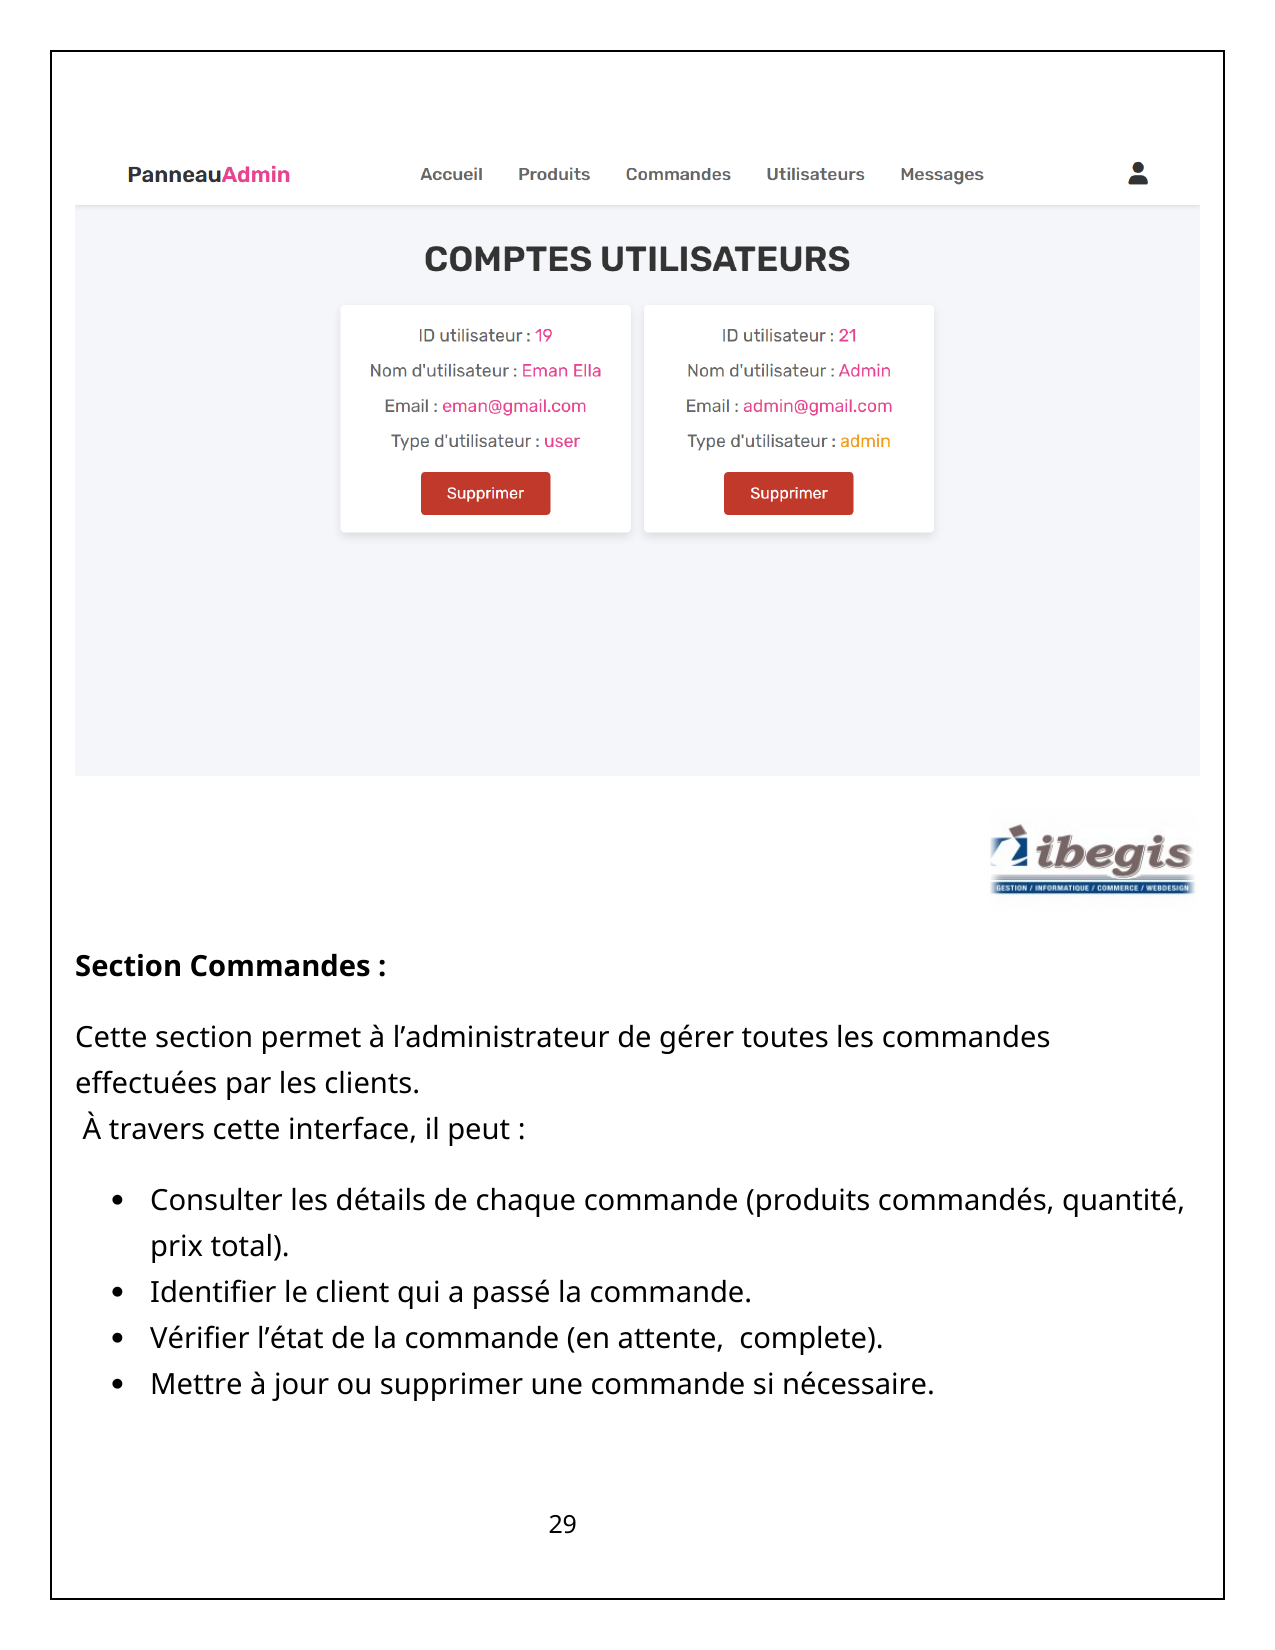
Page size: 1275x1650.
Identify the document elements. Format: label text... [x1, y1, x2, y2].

text Section Commandes : [75, 946, 1200, 985]
list Vérifier l’état de la commande (en attente, complete). [112, 1317, 1200, 1357]
picture [75, 143, 1200, 776]
list Identifier le client qui a passé la commande. [112, 1271, 1200, 1311]
list Mettre à jour ou supprimer une commande si nécessaire. [112, 1363, 1200, 1403]
list Consulter les détails de chaque commande (produits commandés, quantité, prix total). [112, 1179, 1200, 1265]
picture [985, 806, 1200, 916]
text Cette section permet à l’administrateur de gérer toutes les commandes effectuées par les clients. À travers cette interface, il peut : [75, 1016, 1200, 1148]
